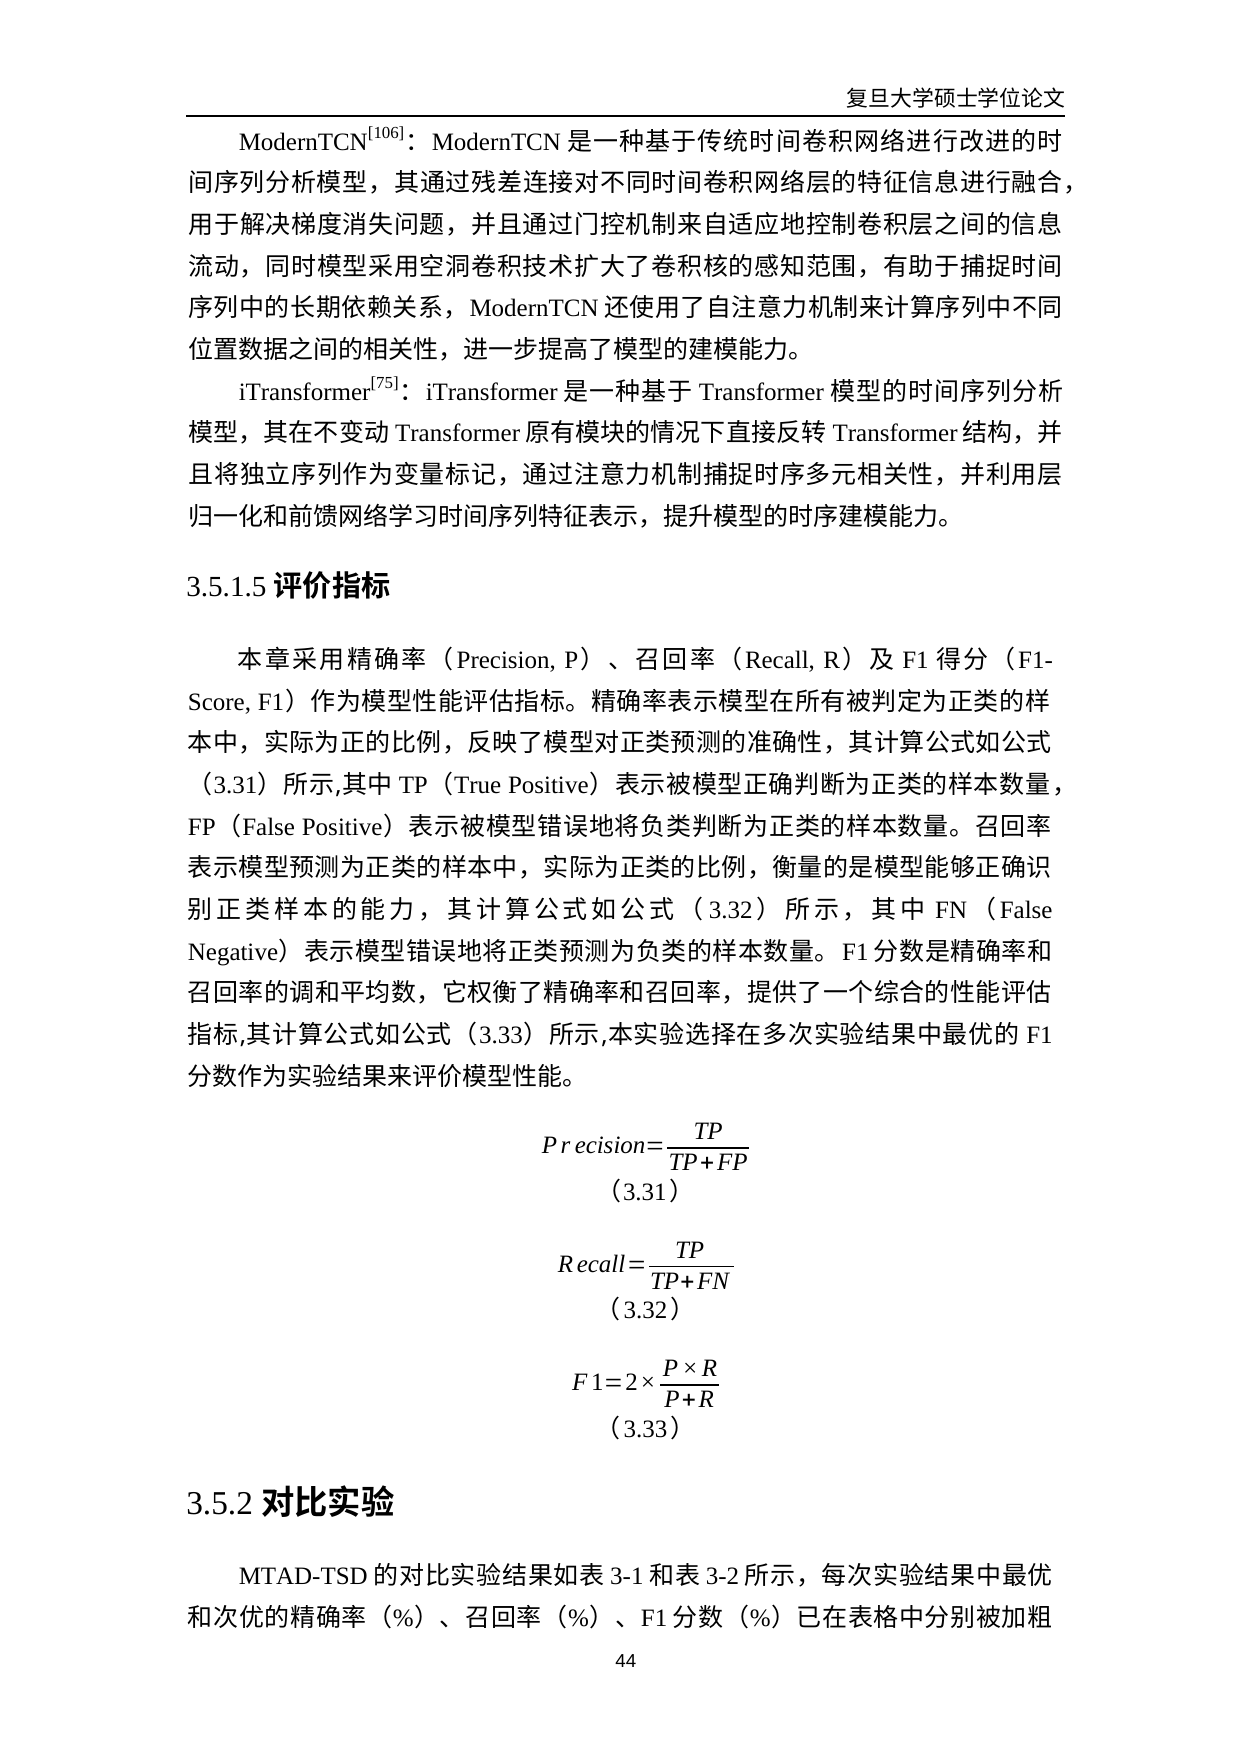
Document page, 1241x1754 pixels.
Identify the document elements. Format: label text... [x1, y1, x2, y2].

text iTransformer[75]：iTransformer是一种基于Transformer模型的时间序列分析模型，其在不变动Transformer原有模块的情况下直接反转Transformer结构，并且将独立序列作为变量标记，通过注意力机制捕捉时序多元相关性，并利用层归一化和前馈网络学习时间序列特征表示，提升模型的时序建模能力。 [188, 367, 1063, 533]
subtitle 评价指标 [186, 562, 1065, 605]
text ModernTCN[106]：ModernTCN是一种基于传统时间卷积网络进行改进的时间序列分析模型，其通过残差连接对不同时间卷积网络层的特征信息进行融合，用于解决梯度消失问题，并且通过门控机制来自适应地控制卷积层之间的信息流动，同时模型采用空洞卷积技术扩大了卷积核的感知范围，有助于捕捉时间序列中的长期依赖关系，ModernTCN还使用了自注意力机制来计算序列中不同位置数据之间的相关性，进一步提高了模型的建模能力。 [188, 117, 1063, 367]
text 本章采用精确率（Precision, P）、召回率（Recall, R）及F1得分（F1-Score, F1）作为模型性能评估指标。精确率表示模型在所有被判定为正类的样本中，实际为正的比例，反映了模型对正类预测的准确性，其计算公式如公式（3.31）所示,其中TP（True Positive）表示被模型正确判断为正类的样本数量，FP（False Positive）表示被模型错误地将负类判断为正类的样本数量。召回率表示模型预测为正类的样本中，实际为正类的比例，衡量的是模型能够正确识别正类样本的能力，其计算公式如公式（3.32）所示，其中FN（False Negative）表示模型错误地将正类预测为负类的样本数量。F1分数是精确率和召回率的调和平均数，它权衡了精确率和召回率，提供了一个综合的性能评估指标,其计算公式如公式（3.33）所示,本实验选择在多次实验结果中最优的F1分数作为实验结果来评价模型性能。 [188, 635, 1053, 1093]
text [188, 1551, 1053, 1634]
subtitle 对比实验 [186, 1476, 1065, 1524]
